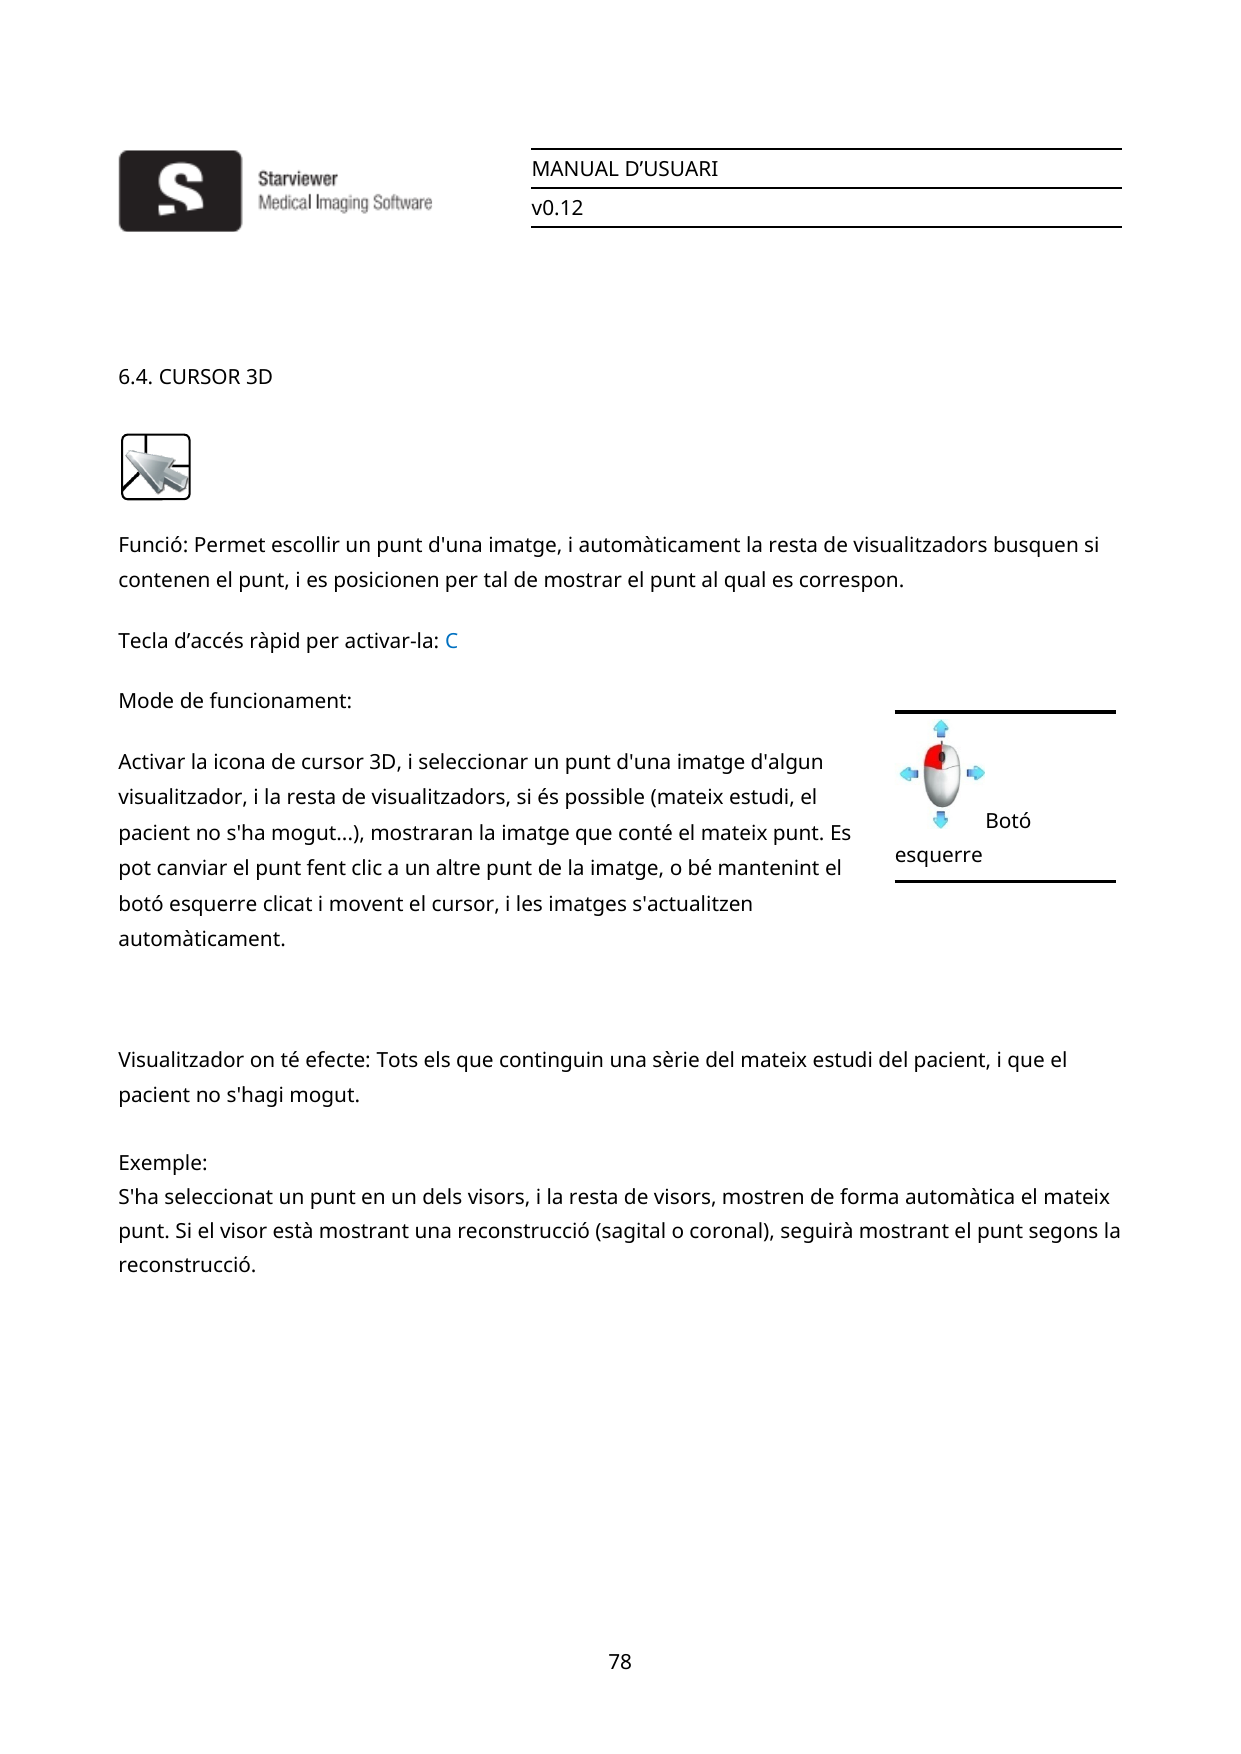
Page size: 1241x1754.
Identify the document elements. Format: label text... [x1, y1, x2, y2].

text Activar la icona de cursor 3D, i seleccionar un punt d'una imatge d'algun visualitzador, i la resta de visualitzadors, si és possible (mateix estudi, el pacient no s'ha mogut...), mostraran la imatge que conté el mateix punt. Es pot canviar el punt fent clic a un altre punt de la imatge, o bé mantenint el botó esquerre clicat i movent el cursor, i les imatges s'actualitzen automàticament. [118, 747, 1122, 953]
text Visualitzador on té efecte: Tots els que continguin una sèrie del mateix estudi del pacient, i que el pacient no s'hagi mogut. [118, 1046, 1122, 1108]
picture [894, 719, 985, 829]
table_header Botó esquerre [895, 714, 1116, 880]
text Funció: Permet escollir un punt d'una imatge, i automàticament la resta de visualitzadors busquen si contenen el punt, i es posicionen per tal de mostrar el punt al qual es correspon. [118, 530, 1122, 594]
text Tecla d’accés ràpid per activar-la: C [118, 626, 1122, 654]
subtitle Cursor 3D [118, 362, 1122, 391]
picture [124, 436, 188, 498]
text Exemple: [118, 1148, 1122, 1176]
text S'ha seleccionat un punt en un dels visors, i la resta de visors, mostren de forma automàtica el mateix punt. Si el visor està mostrant una reconstrucció (sagital o coronal), seguirà mostrant el punt segons la reconstrucció. [118, 1182, 1122, 1278]
text Mode de funcionament: [118, 686, 1122, 715]
